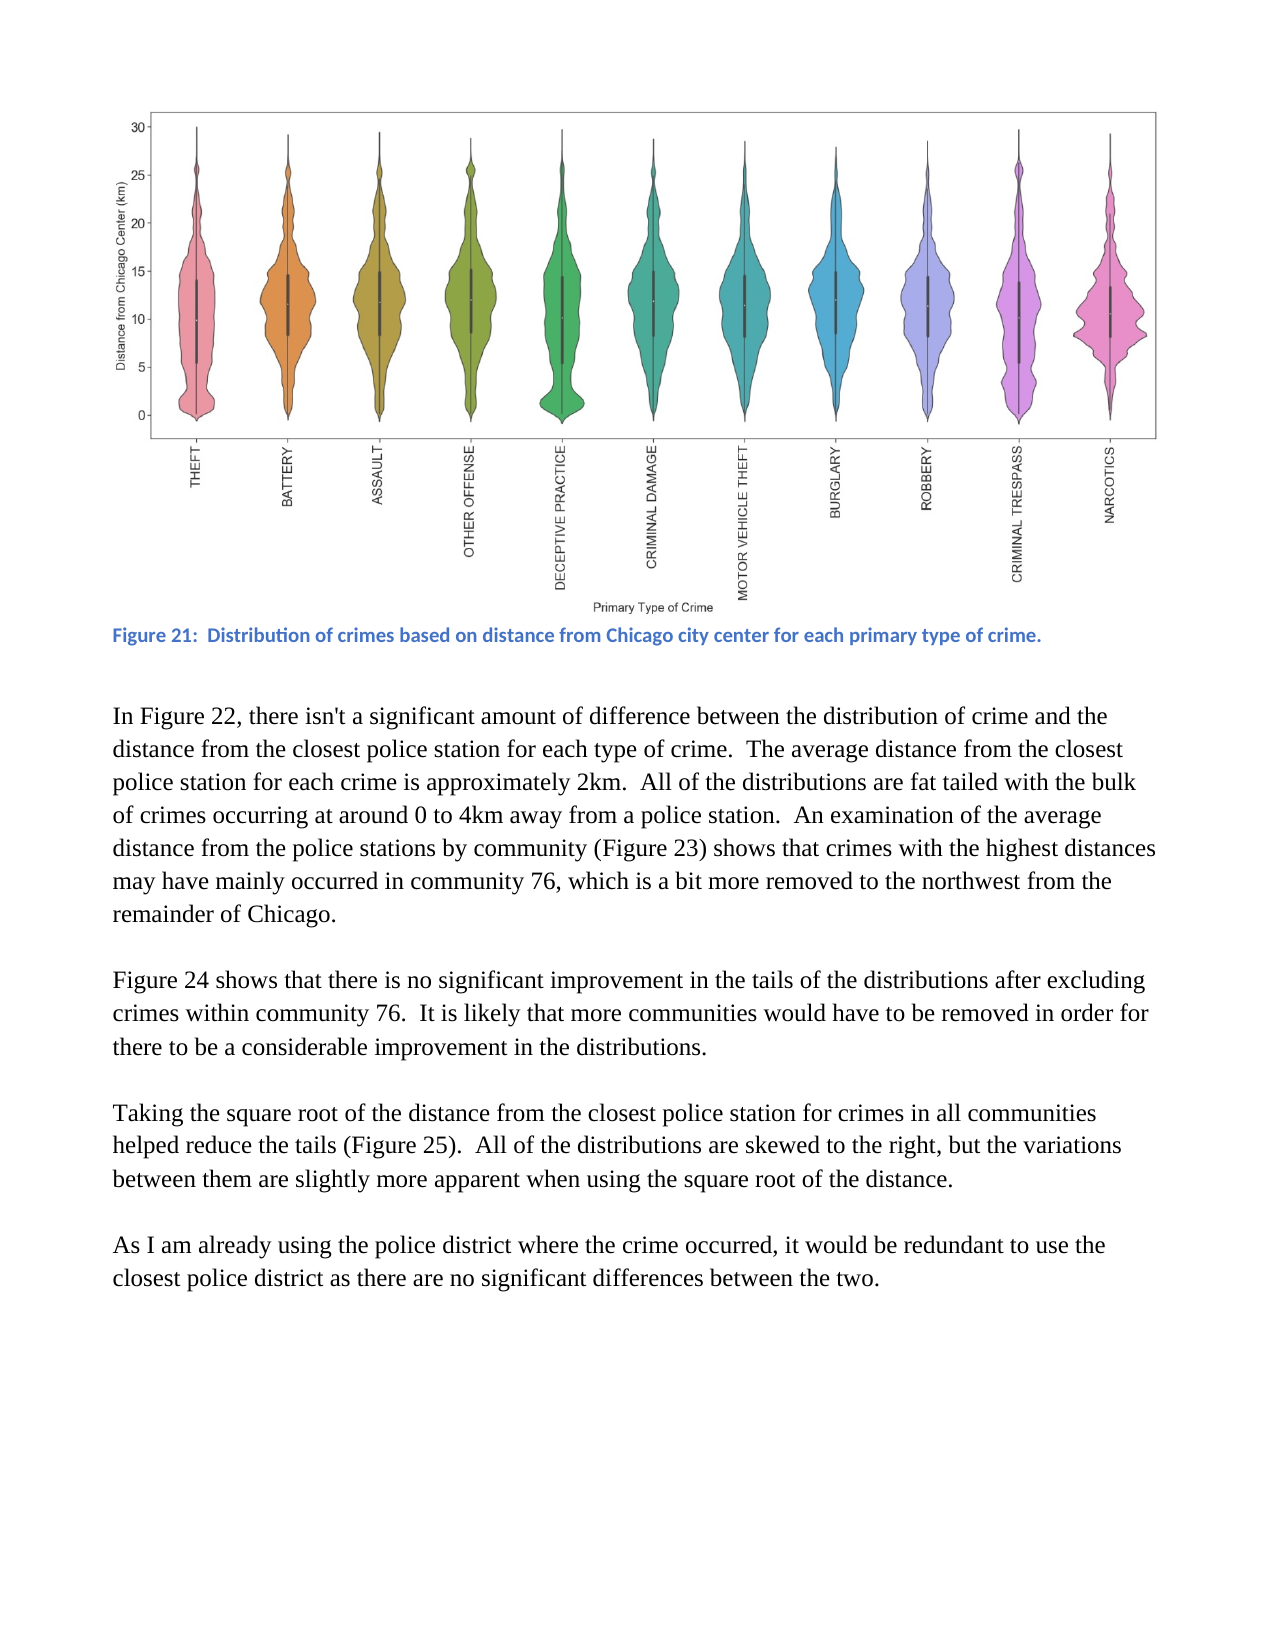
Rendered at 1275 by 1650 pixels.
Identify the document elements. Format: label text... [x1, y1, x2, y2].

text In Figure 22, there isn't a significant amount of difference between the distribution of crime and the distance from the closest police station for each type of crime. The average distance from the closest police station for each crime is approximately 2km. All of the distributions are fat tailed with the bulk of crimes occurring at around 0 to 4km away from a police station. An examination of the average distance from the police stations by community (Figure 23) shows that crimes with the highest distances may have mainly occurred in community 76, which is a bit more removed to the northwest from the remainder of Chicago. [112, 701, 1162, 928]
text Figure 21: Distribution of crimes based on distance from Chicago city center for each primary type of crime. [112, 622, 1162, 647]
text Figure 24 shows that there is no significant improvement in the tails of the distributions after excluding crimes within community 76. It is likely that more communities would have to be removed in order for there to be a considerable improvement in the distributions. [112, 966, 1162, 1060]
text Taking the square root of the distance from the closest police station for crimes in all communities helped reduce the tails (Figure 25). All of the distributions are skewed to the right, but the variations between them are slightly more apparent when using the square root of the distance. [112, 1098, 1162, 1192]
picture [112, 105, 1163, 618]
text As I am already using the police district where the crime occurred, it would be redundant to use the closest police district as there are no significant differences between the two. [112, 1230, 1162, 1291]
